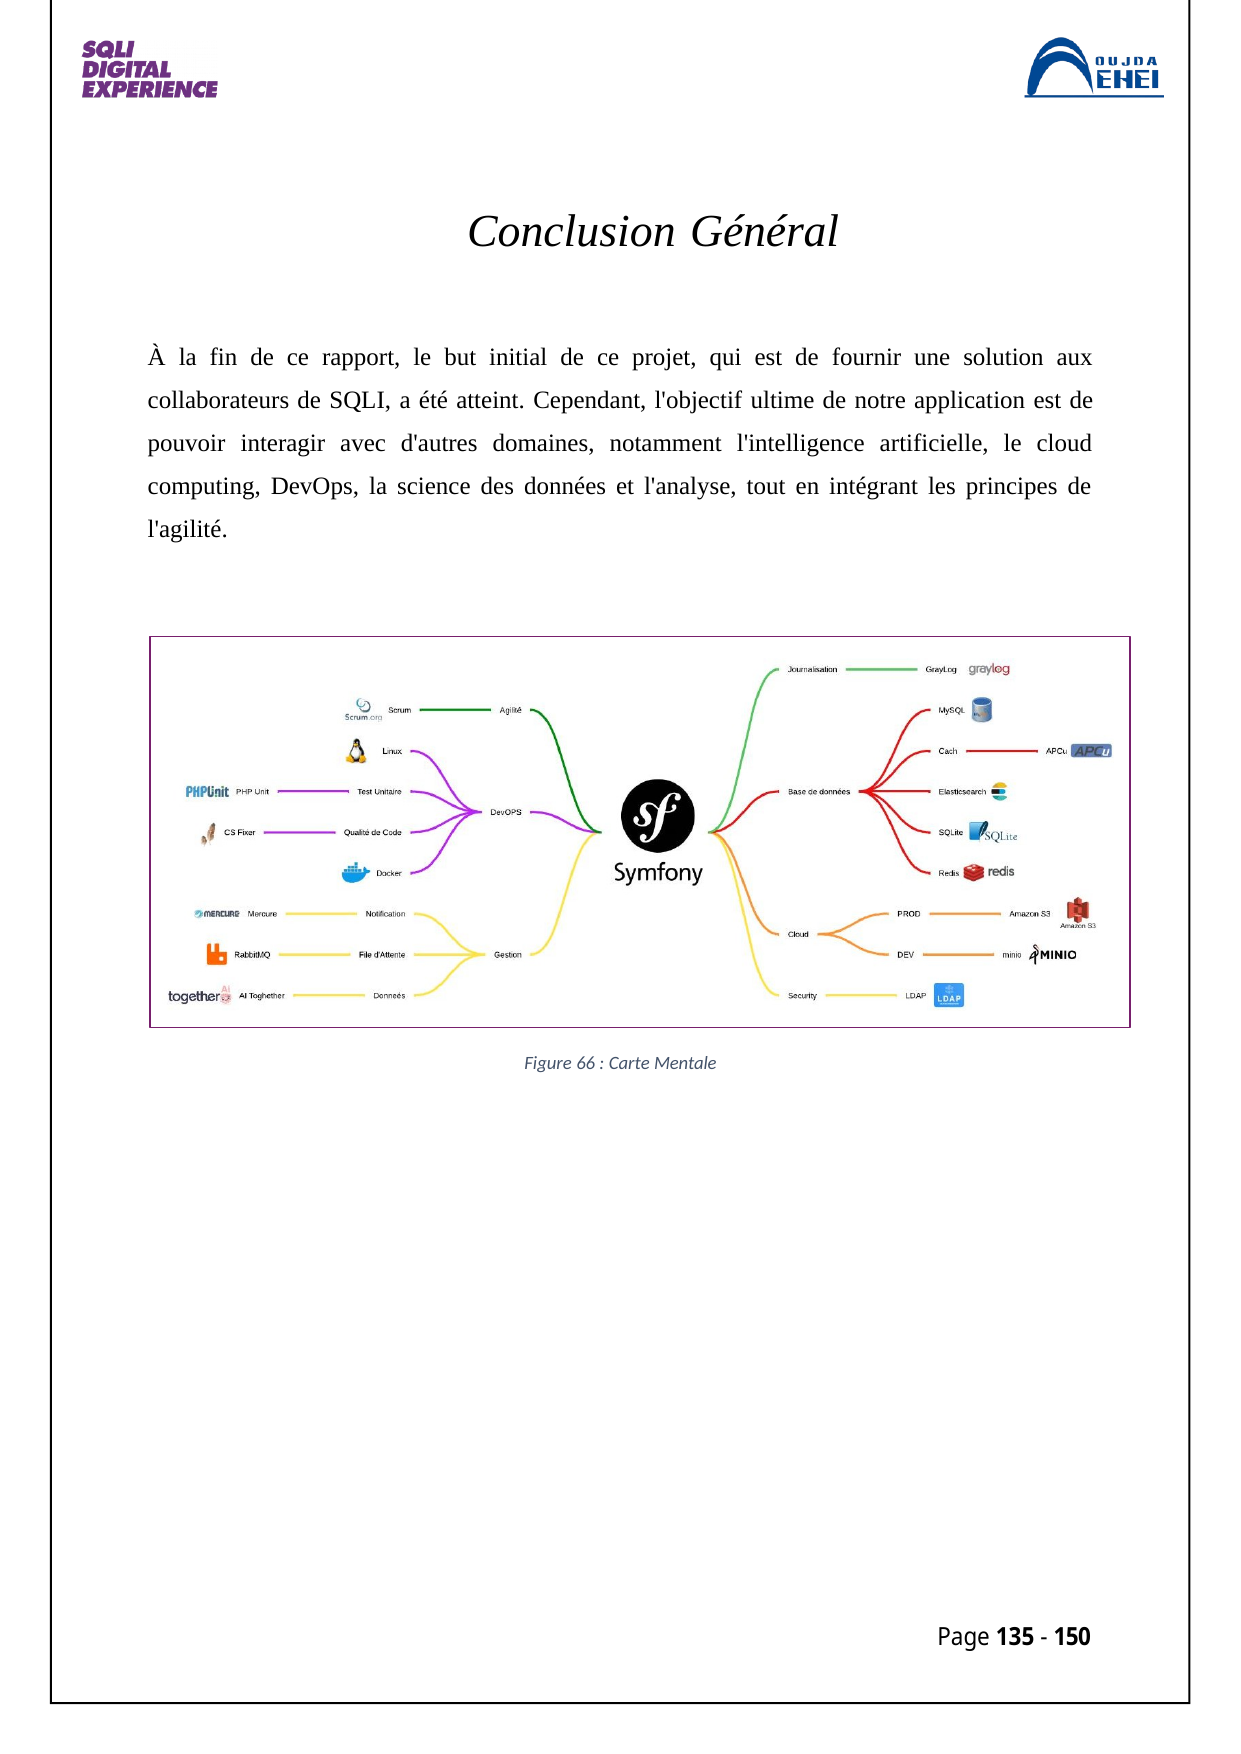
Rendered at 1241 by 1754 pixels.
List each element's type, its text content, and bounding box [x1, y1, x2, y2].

subtitle Conclusion Général [80, 203, 1226, 256]
text Figure 66 : Carte Mentale [29, 656, 1211, 1074]
picture [1024, 37, 1164, 98]
text À la fin de ce rapport, le but initial de ce projet, qui est de fournir une solution aux collaborateurs de SQLI, a été atteint. Cependant, l'objectif ultime de notre application est de pouvoir interagir avec d'autres domaines, notamment l'intelligence artificielle, le cloud computing, DevOps, la science des données et l'analyse, tout en intégrant les principes de l'agilité. [147, 342, 1093, 543]
picture [81, 40, 218, 98]
